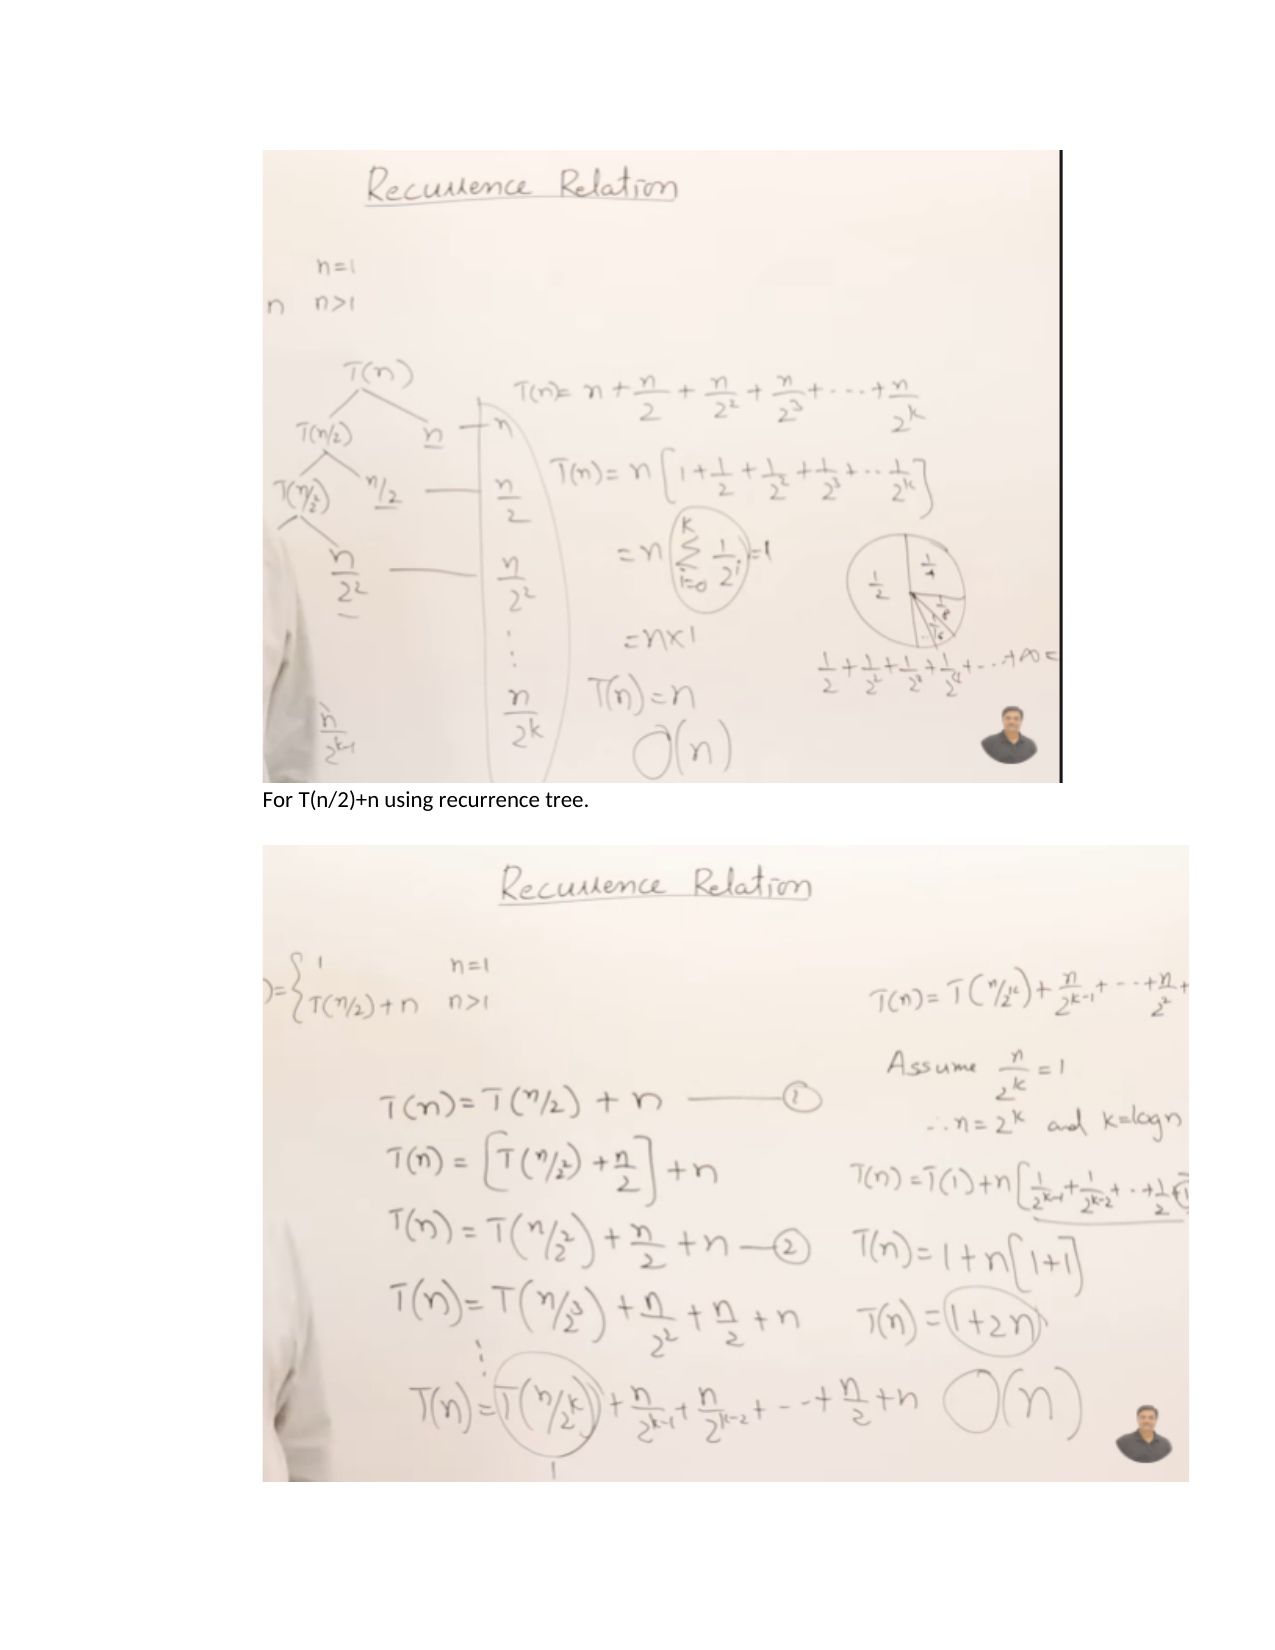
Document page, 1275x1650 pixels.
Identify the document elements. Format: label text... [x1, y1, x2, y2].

picture [262, 150, 1063, 783]
picture [262, 845, 1190, 1482]
list For T(n/2)+n using recurrence tree. [262, 785, 1125, 813]
